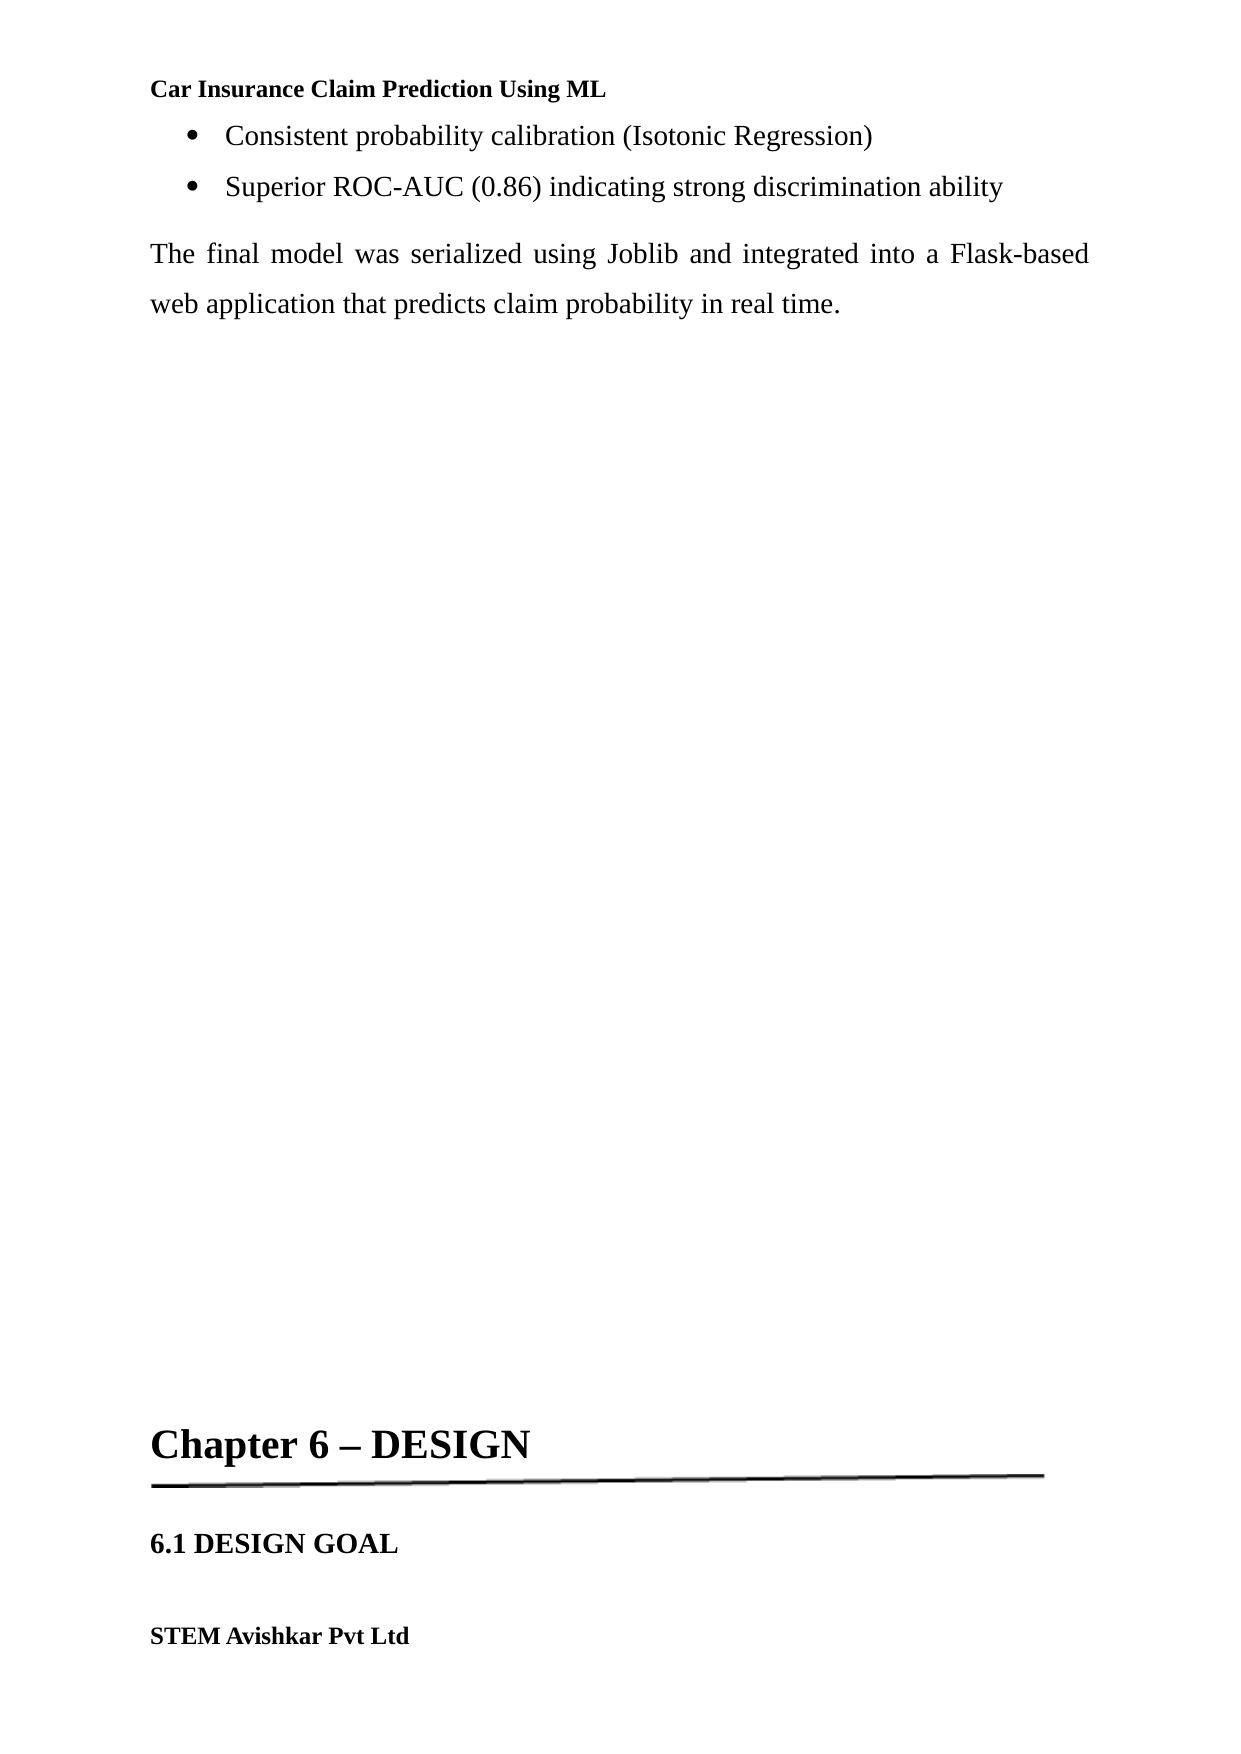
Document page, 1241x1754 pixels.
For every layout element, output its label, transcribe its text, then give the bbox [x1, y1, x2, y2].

subtitle Chapter 6 – DESIGN [150, 1420, 1090, 1468]
text 6.1 DESIGN GOAL [150, 1526, 1090, 1560]
list Superior ROC-AUC (0.86) indicating strong discrimination ability [187, 169, 1090, 202]
list Consistent probability calibration (Isotonic Regression) [187, 118, 1090, 152]
text The final model was serialized using Joblib and integrated into a Flask-based web application that predicts claim probability in real time. [150, 236, 1090, 319]
picture [150, 1474, 1046, 1488]
